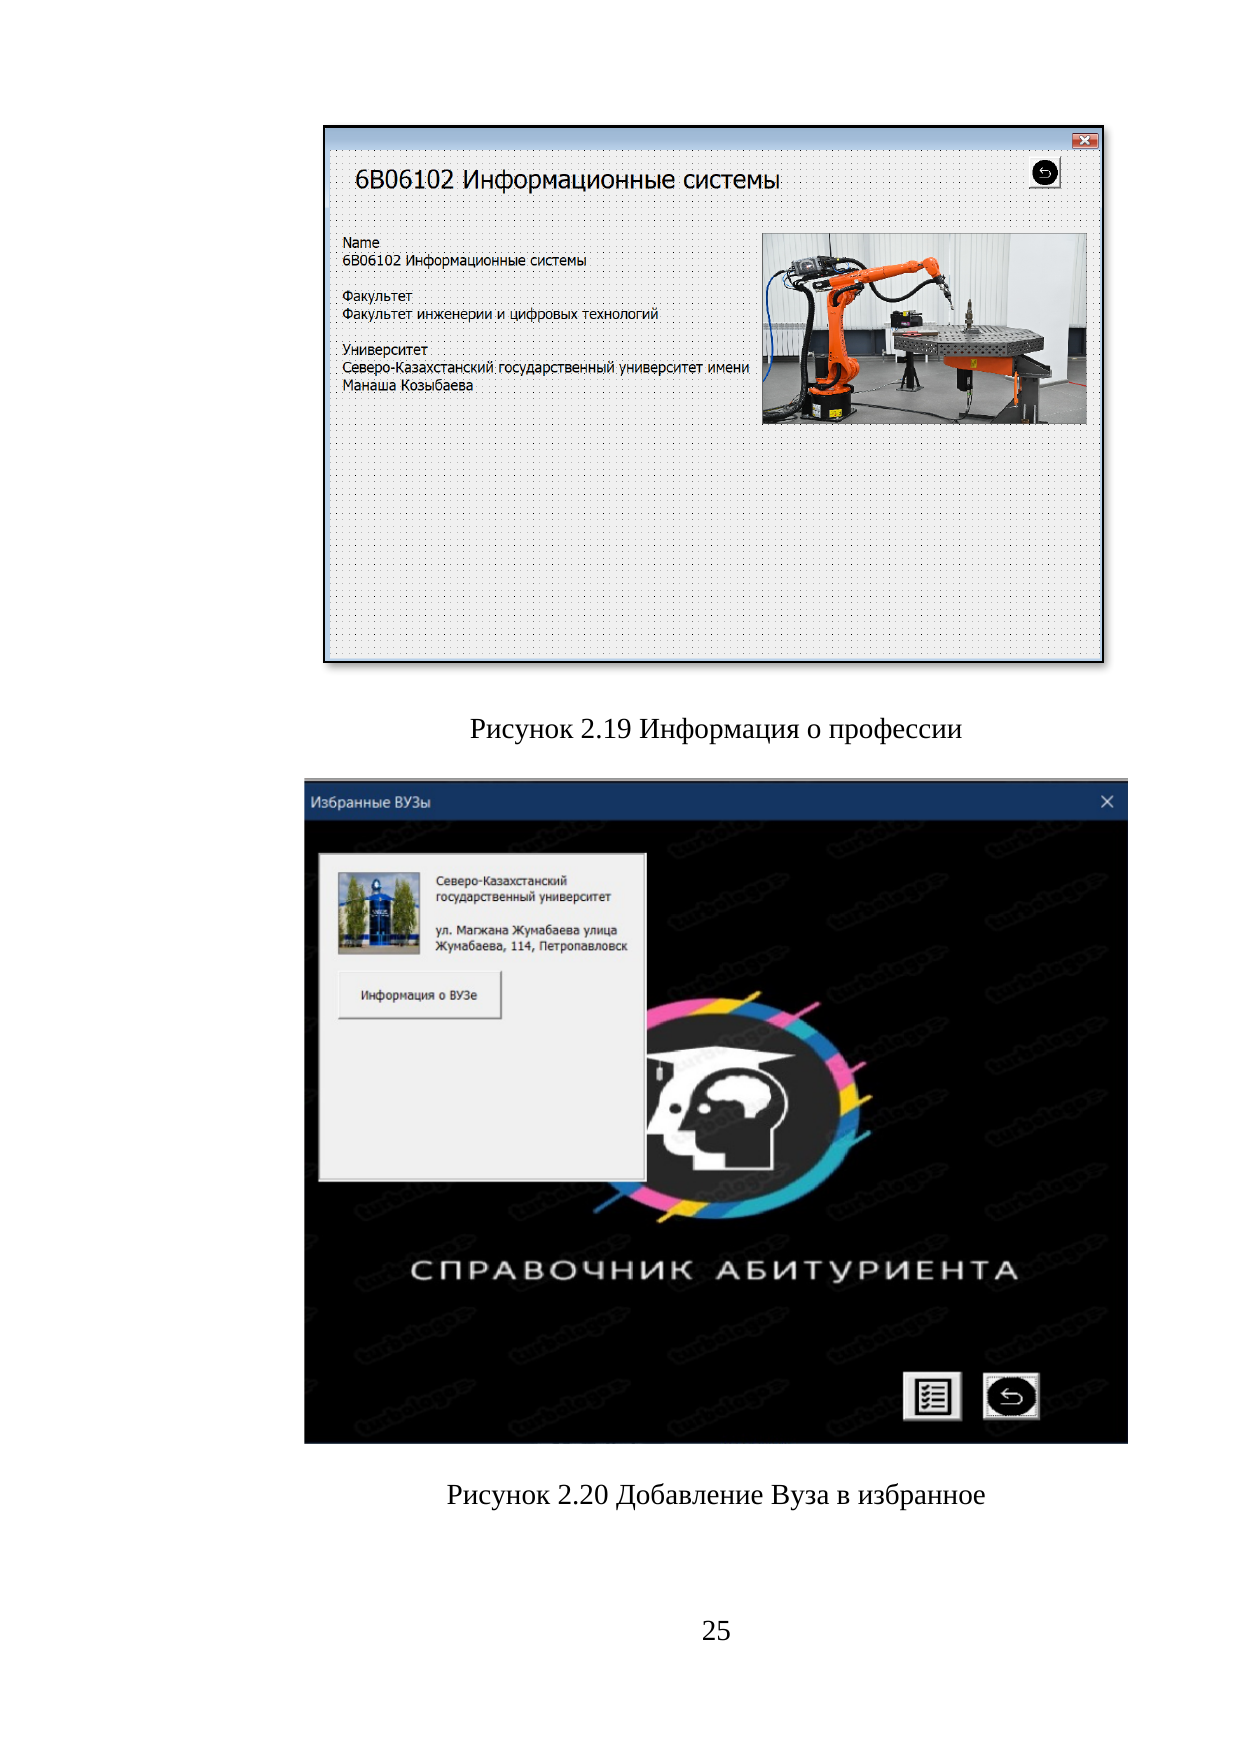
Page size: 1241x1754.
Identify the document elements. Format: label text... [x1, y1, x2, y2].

picture [304, 778, 1128, 1444]
text Рисунок 2.19 Информация о профессии [177, 711, 1181, 745]
text Рисунок 2.20 Добавление Вуза в избранное [177, 1477, 1181, 1511]
picture [325, 128, 1102, 661]
